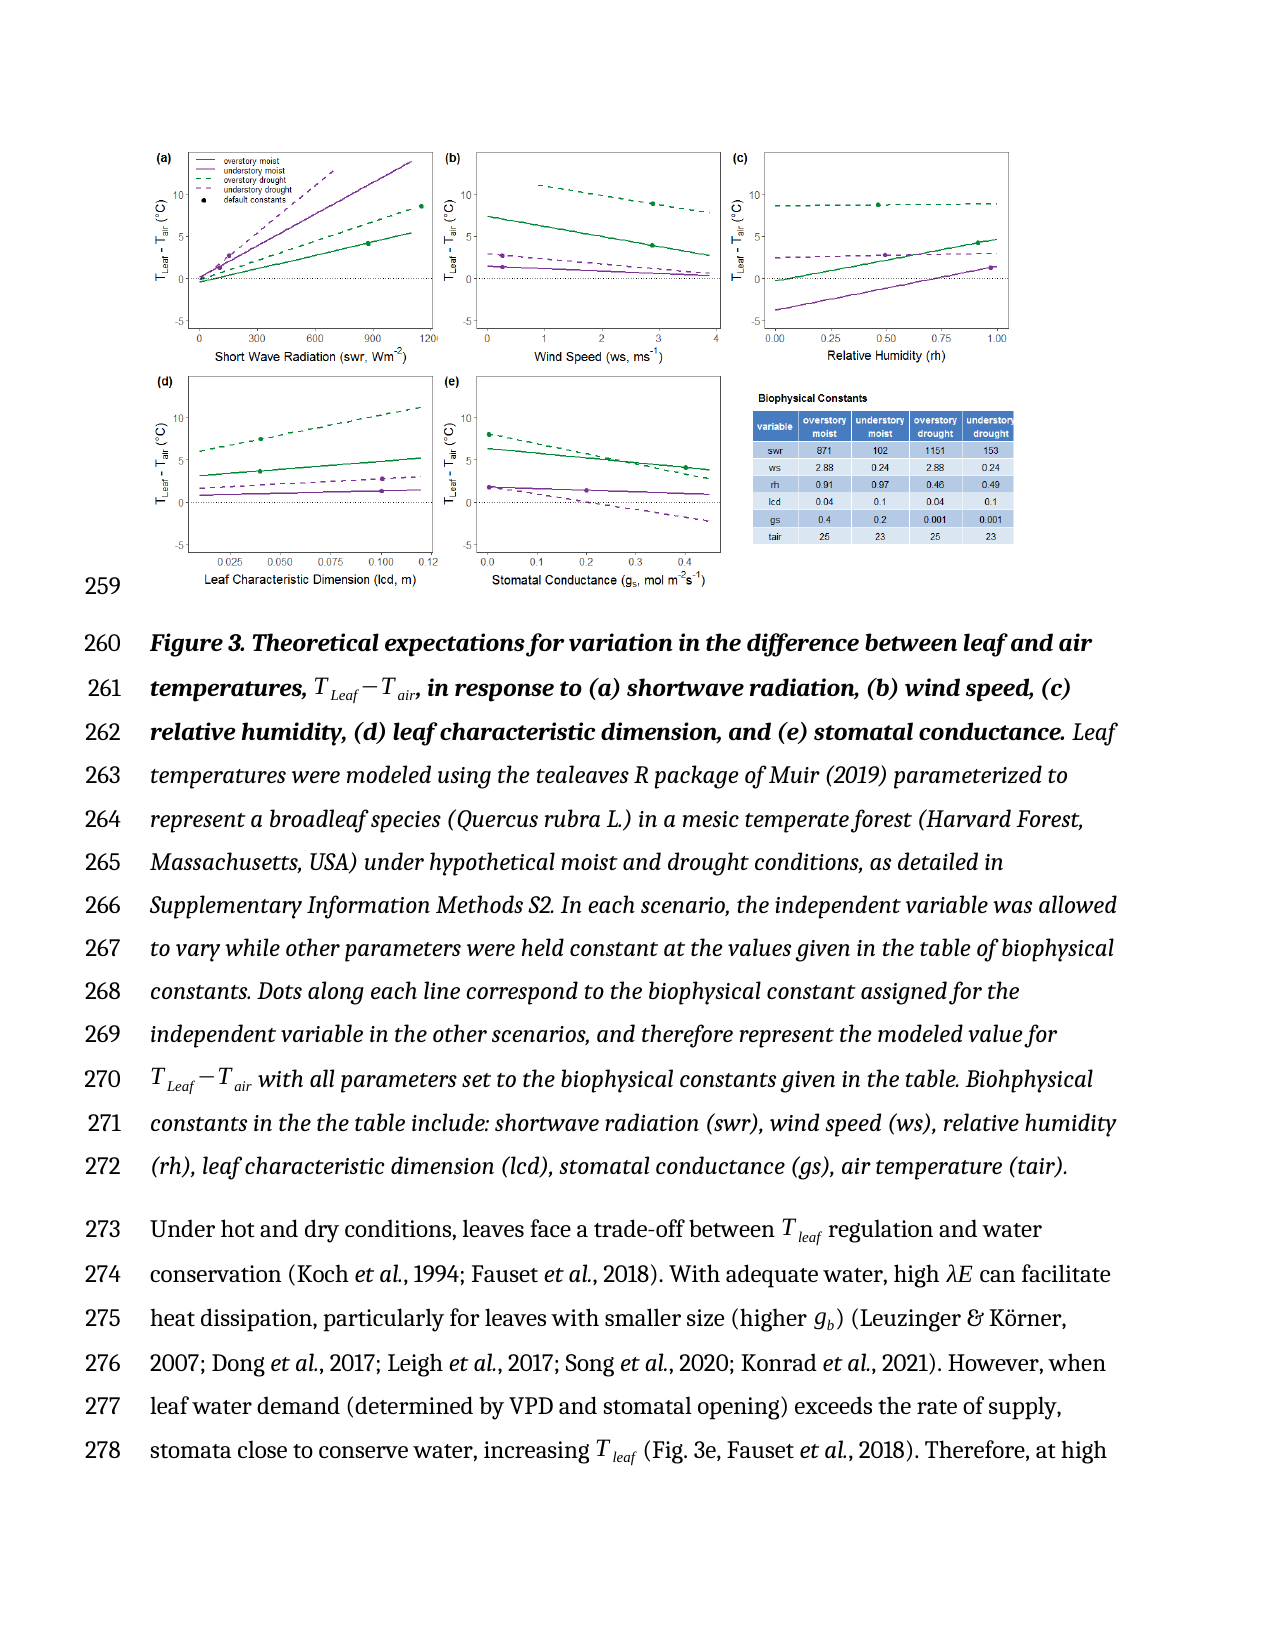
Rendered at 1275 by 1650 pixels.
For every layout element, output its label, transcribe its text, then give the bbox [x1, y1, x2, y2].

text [150, 1214, 1125, 1466]
picture [150, 150, 1025, 595]
text Figure 3. Theoretical expectations for variation in the difference between leaf and air temperatures, , in response to (a) shortwave radiation, (b) wind speed, (c) relative humidity, (d) leaf characteristic dimension, and (e) stomatal conductance. Leaf temperatures were modeled using the tealeaves R package of Muir (2019) parameterized to represent a broadleaf species (Quercus rubra L.) in a mesic temperate forest (Harvard Forest, Massachusetts, USA) under hypothetical moist and drought conditions, as detailed in Supplementary Information Methods S2. In each scenario, the independent variable was allowed to vary while other parameters were held constant at the values given in the table of biophysical constants. Dots along each line correspond to the biophysical constant assigned for the independent variable in the other scenarios, and therefore represent the modeled value for with all parameters set to the biophysical constants given in the table. Biohphysical constants in the the table include: shortwave radiation (swr), wind speed (ws), relative humidity (rh), leaf characteristic dimension (lcd), stomatal conductance (gs), air temperature (tair). [150, 629, 1125, 1181]
